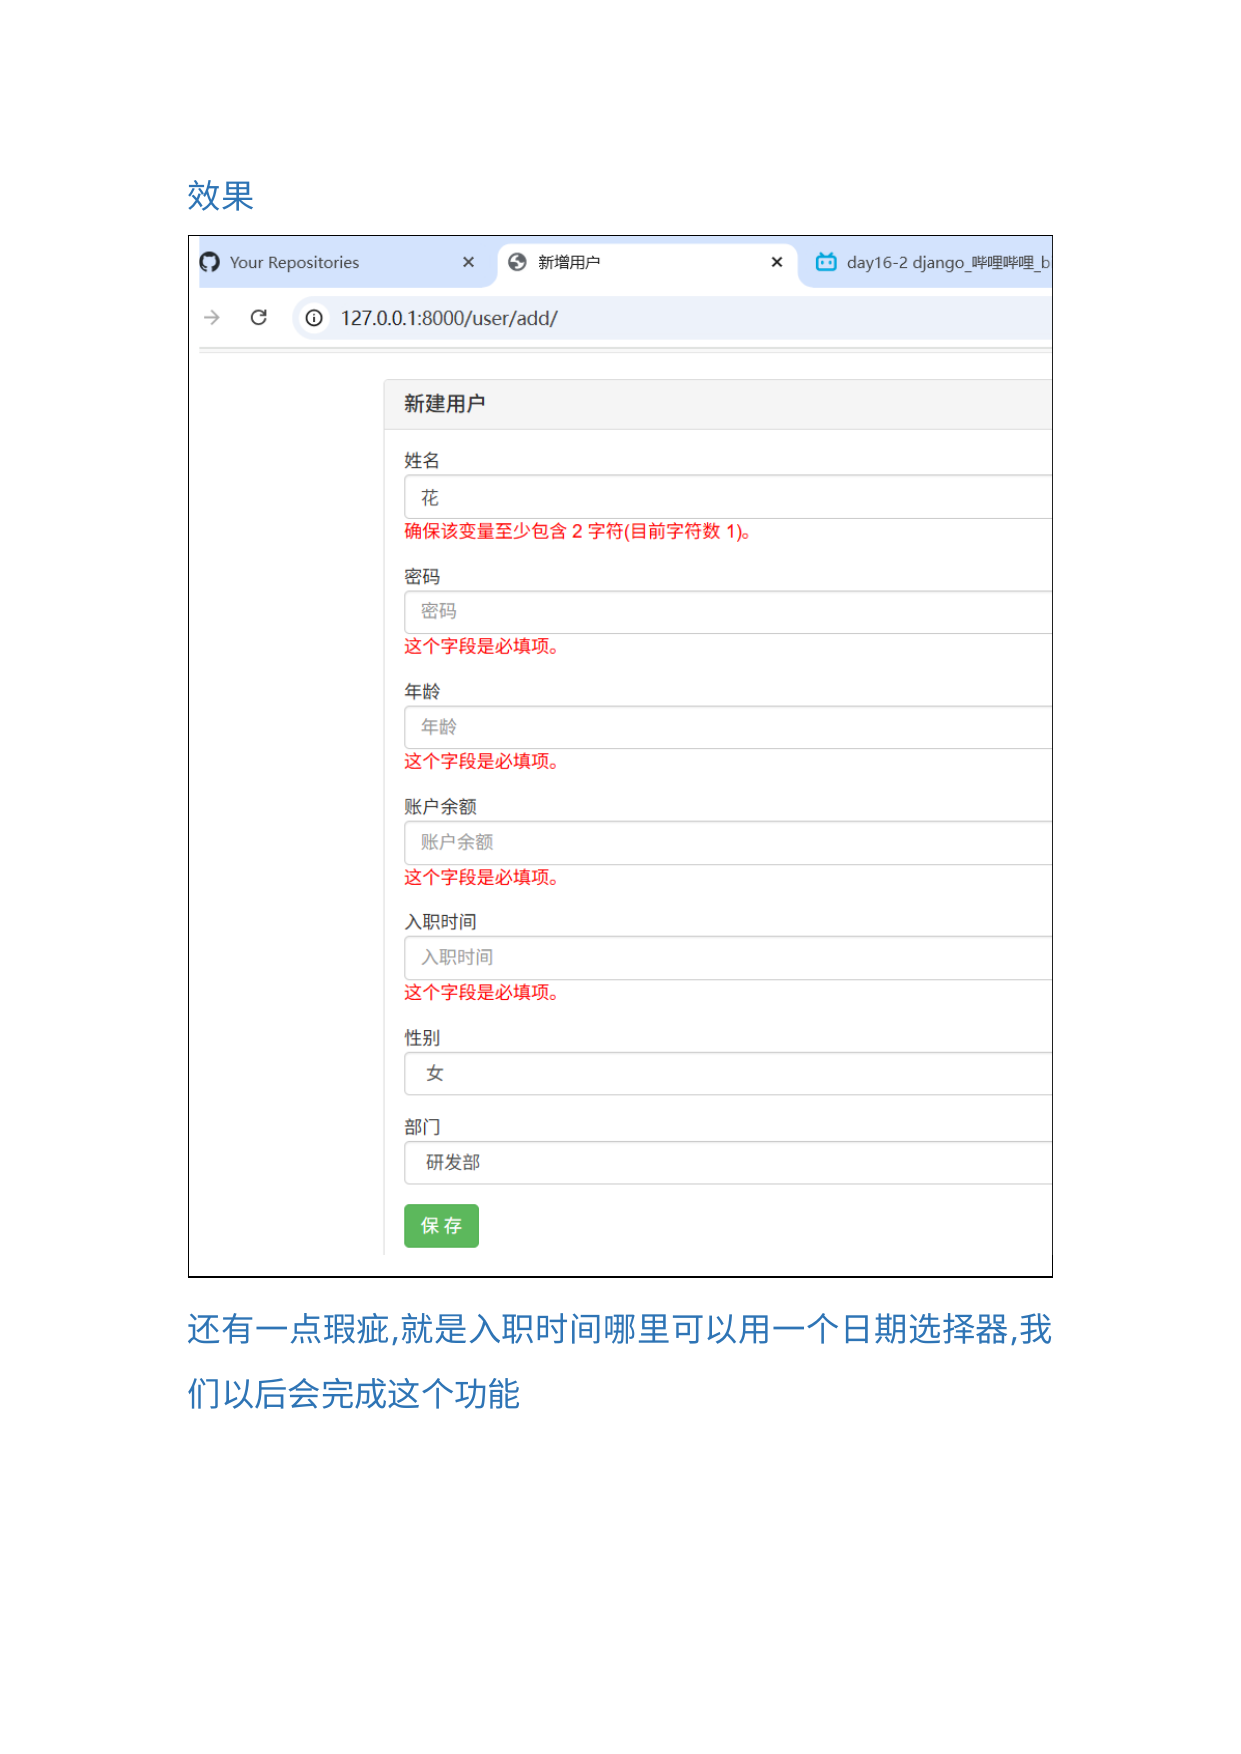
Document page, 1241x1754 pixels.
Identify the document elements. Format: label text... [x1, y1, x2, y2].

table_header [189, 236, 1052, 1276]
subtitle 效果 [187, 162, 1053, 227]
subtitle 还有一点瑕疵,就是入职时间哪里可以用一个日期选择器,我们以后会完成这个功能 [187, 1294, 1053, 1424]
picture [199, 236, 1053, 1255]
